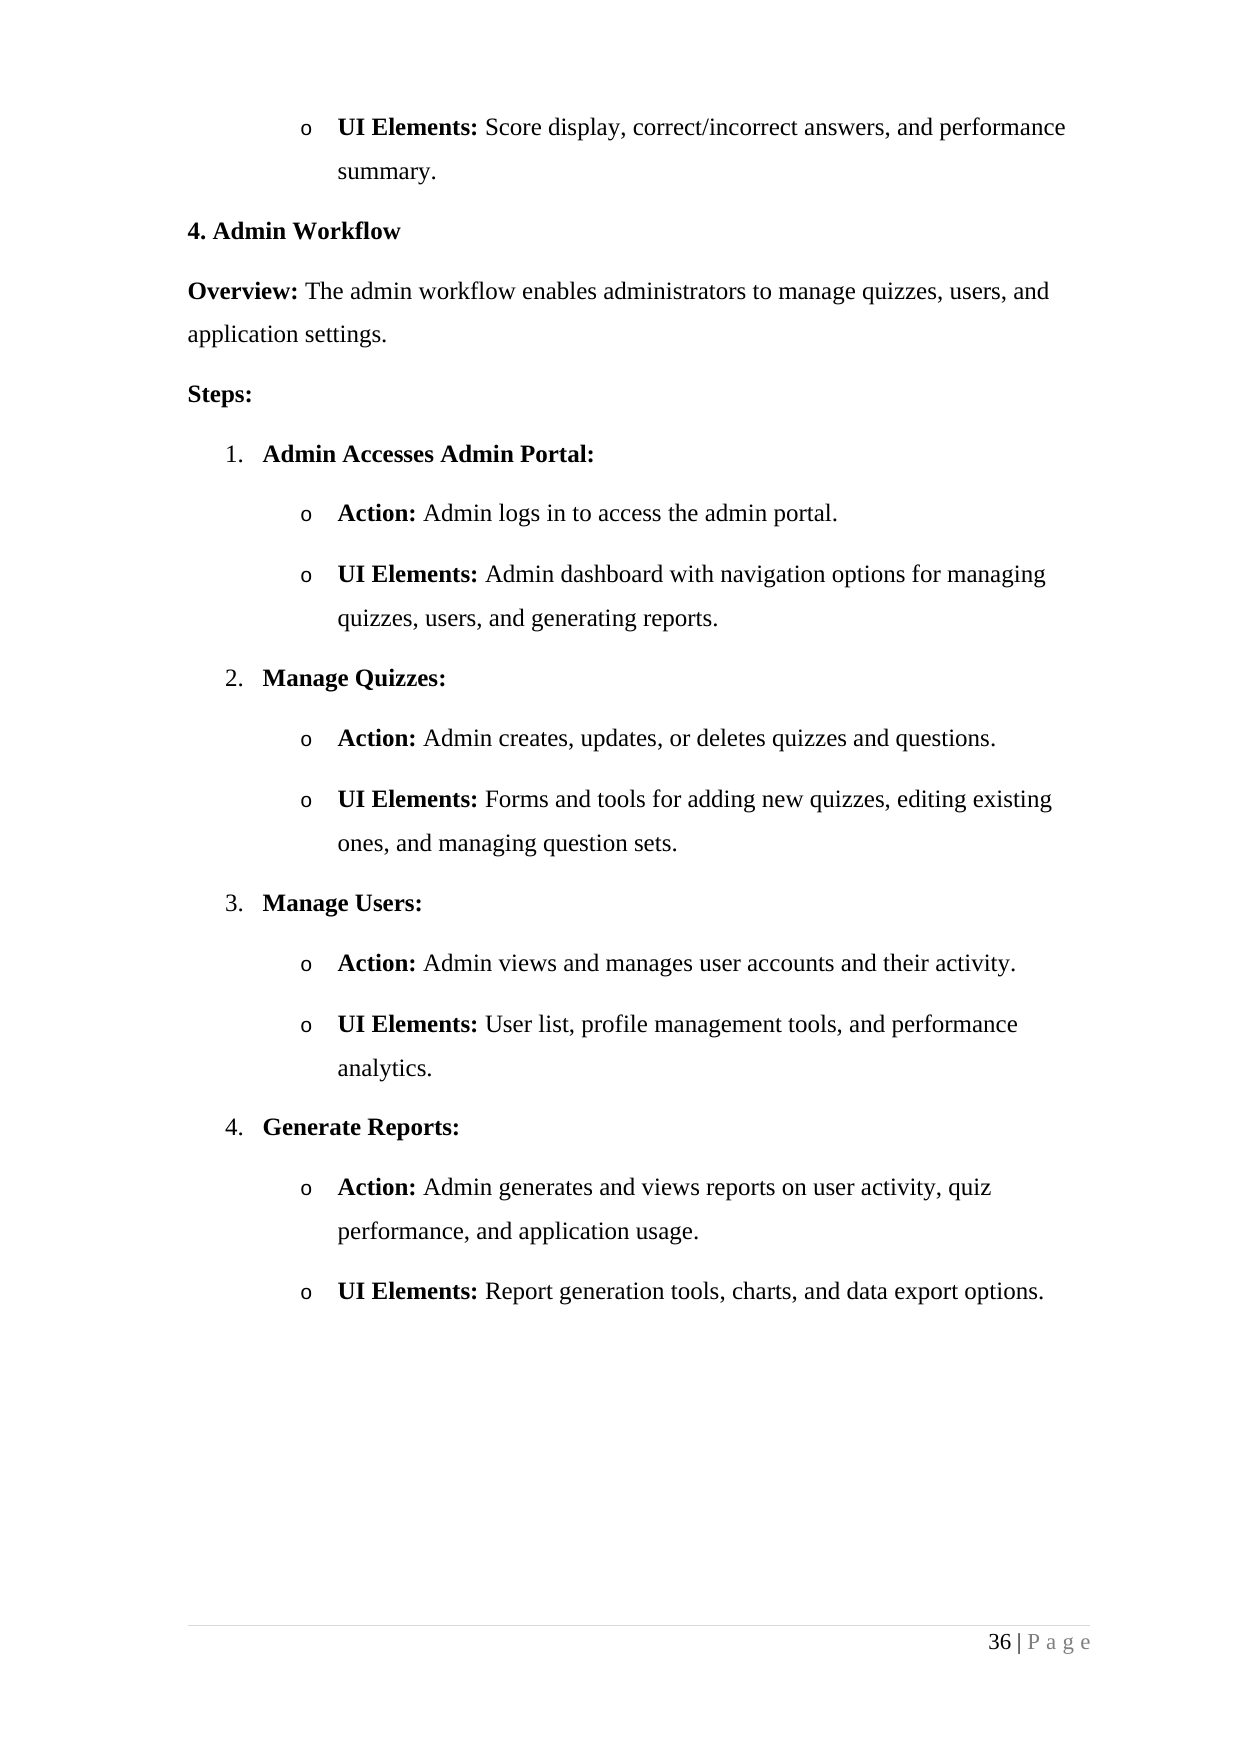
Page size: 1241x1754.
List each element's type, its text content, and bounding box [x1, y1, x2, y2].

list UI Elements: Forms and tools for adding new quizzes, editing existing ones, and managing question sets. [300, 784, 1090, 857]
list UI Elements: Report generation tools, charts, and data export options. [300, 1276, 1090, 1306]
list Manage Quizzes: [225, 663, 1090, 692]
list UI Elements: Score display, correct/incorrect answers, and performance summary. [300, 112, 1090, 185]
text Steps: [187, 379, 1090, 408]
list Action: Admin logs in to access the admin portal. [300, 498, 1090, 528]
list Action: Admin views and manages user accounts and their activity. [300, 948, 1090, 977]
list Generate Reports: [225, 1112, 1090, 1141]
list Manage Users: [225, 888, 1090, 917]
list Action: Admin creates, updates, or deletes quizzes and questions. [300, 723, 1090, 753]
list Action: Admin generates and views reports on user activity, quiz performance, and application usage. [300, 1172, 1090, 1245]
list UI Elements: User list, profile management tools, and performance analytics. [300, 1009, 1090, 1081]
text Overview: The admin workflow enables administrators to manage quizzes, users, and application settings. [187, 276, 1090, 348]
text 4. Admin Workflow [187, 216, 1090, 245]
list UI Elements: Admin dashboard with navigation options for managing quizzes, users, and generating reports. [300, 559, 1090, 632]
list Admin Accesses Admin Portal: [225, 439, 1090, 467]
